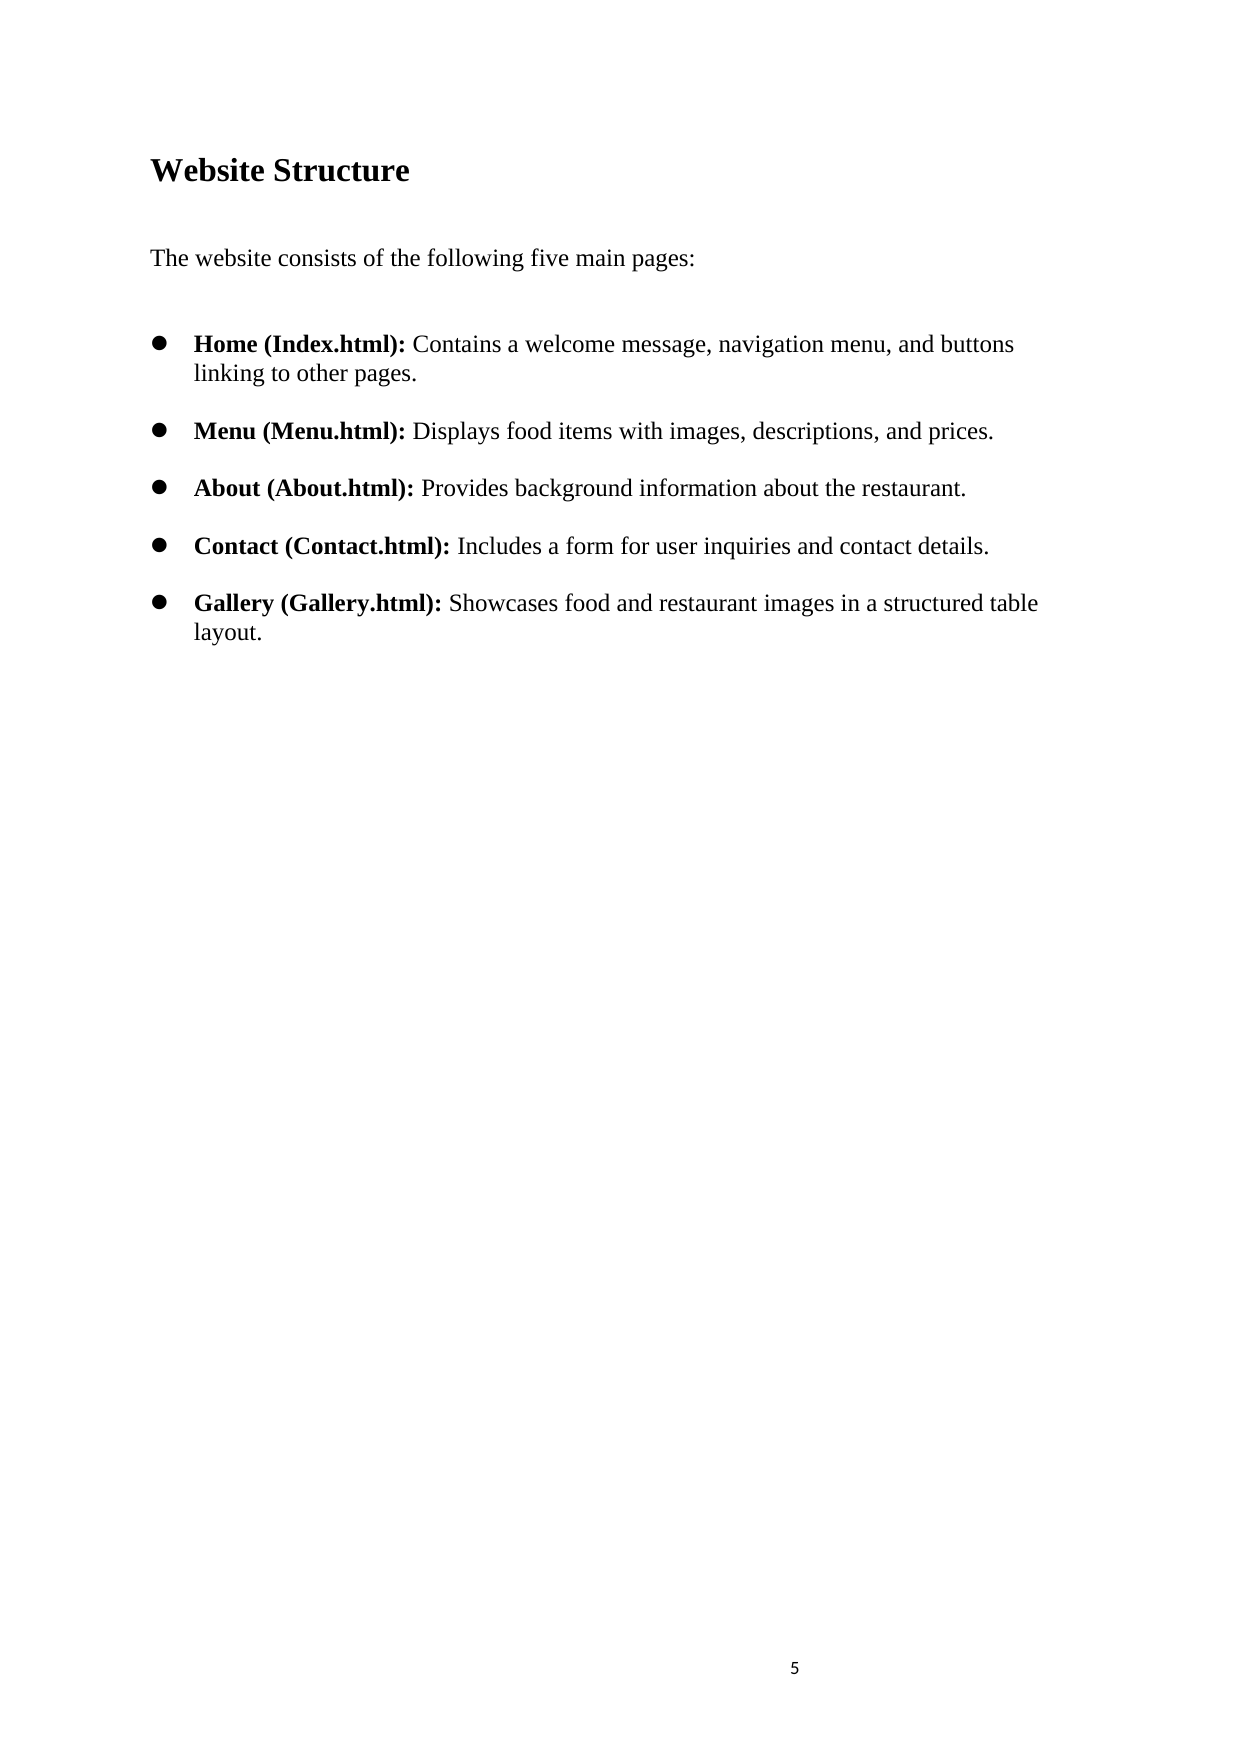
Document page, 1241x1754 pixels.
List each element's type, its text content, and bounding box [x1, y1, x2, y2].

text The website consists of the following five main pages: [150, 243, 1090, 272]
subtitle Website Structure [150, 150, 1090, 188]
list Gallery (Gallery.html): Showcases food and restaurant images in a structured table layout. [150, 588, 1090, 646]
list Menu (Menu.html): Displays food items with images, descriptions, and prices. [150, 416, 1090, 444]
list About (About.html): Provides background information about the restaurant. [150, 473, 1090, 502]
list Home (Index.html): Contains a welcome message, navigation menu, and buttons linking to other pages. [150, 329, 1090, 387]
list Contact (Contact.html): Includes a form for user inquiries and contact details. [150, 531, 1090, 559]
